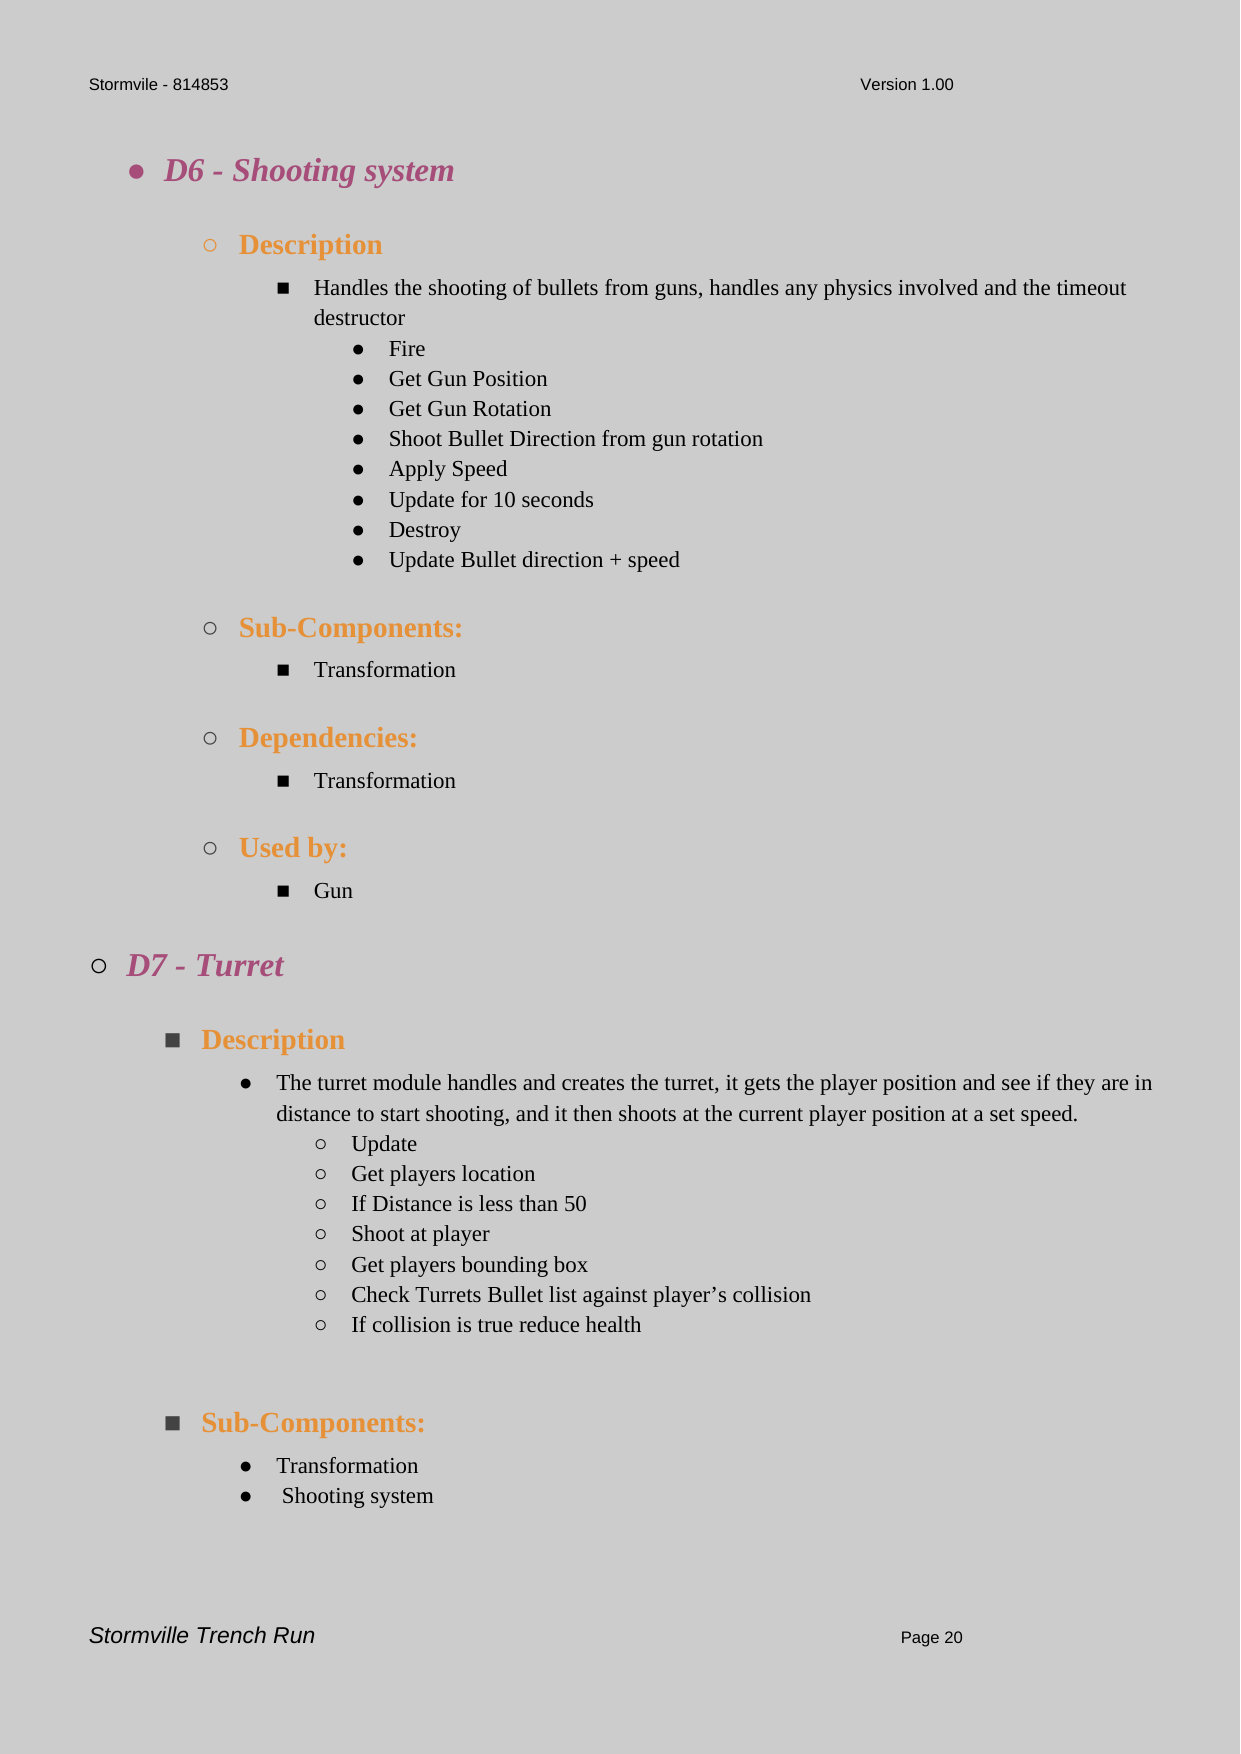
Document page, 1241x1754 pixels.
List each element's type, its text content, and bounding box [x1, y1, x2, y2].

list Transformation [276, 767, 1166, 793]
list Fire [351, 335, 1166, 361]
list The turret module handles and creates the turret, it gets the player position and see if they are in distance to start shooting, and it then shoots at the current player position at a set speed. [238, 1069, 1166, 1126]
subtitle Description [163, 1022, 1166, 1056]
list Update Bullet direction + speed [351, 546, 1166, 572]
list Get Gun Position [351, 365, 1166, 391]
list Shooting system [238, 1482, 1166, 1508]
list Shoot at player [313, 1220, 1166, 1247]
list Destroy [351, 516, 1166, 542]
list Update for 10 seconds [351, 486, 1166, 512]
list Get Gun Rotation [351, 395, 1166, 421]
list Handles the shooting of bullets from guns, handles any physics involved and the timeout destructor [276, 274, 1166, 331]
subtitle D6 - Shooting system [126, 150, 1166, 188]
list Transformation [276, 657, 1166, 683]
list Update [313, 1130, 1166, 1156]
subtitle D7 - Turret [88, 945, 1166, 983]
list Check Turrets Bullet list against player’s collision [313, 1281, 1166, 1307]
list If Distance is less than 50 [313, 1190, 1166, 1217]
subtitle Used by: [201, 831, 1166, 864]
list Get players location [313, 1160, 1166, 1186]
subtitle Description [201, 227, 1166, 261]
list Transformation [238, 1452, 1166, 1478]
subtitle Sub-Components: [201, 610, 1166, 643]
subtitle Dependencies: [201, 720, 1166, 754]
list Shoot Bullet Direction from gun rotation [351, 425, 1166, 452]
list Apply Speed [351, 456, 1166, 482]
list Get players bounding box [313, 1251, 1166, 1277]
list If collision is true reduce health [313, 1311, 1166, 1337]
subtitle Sub-Components: [163, 1405, 1166, 1438]
list Gun [276, 877, 1166, 904]
